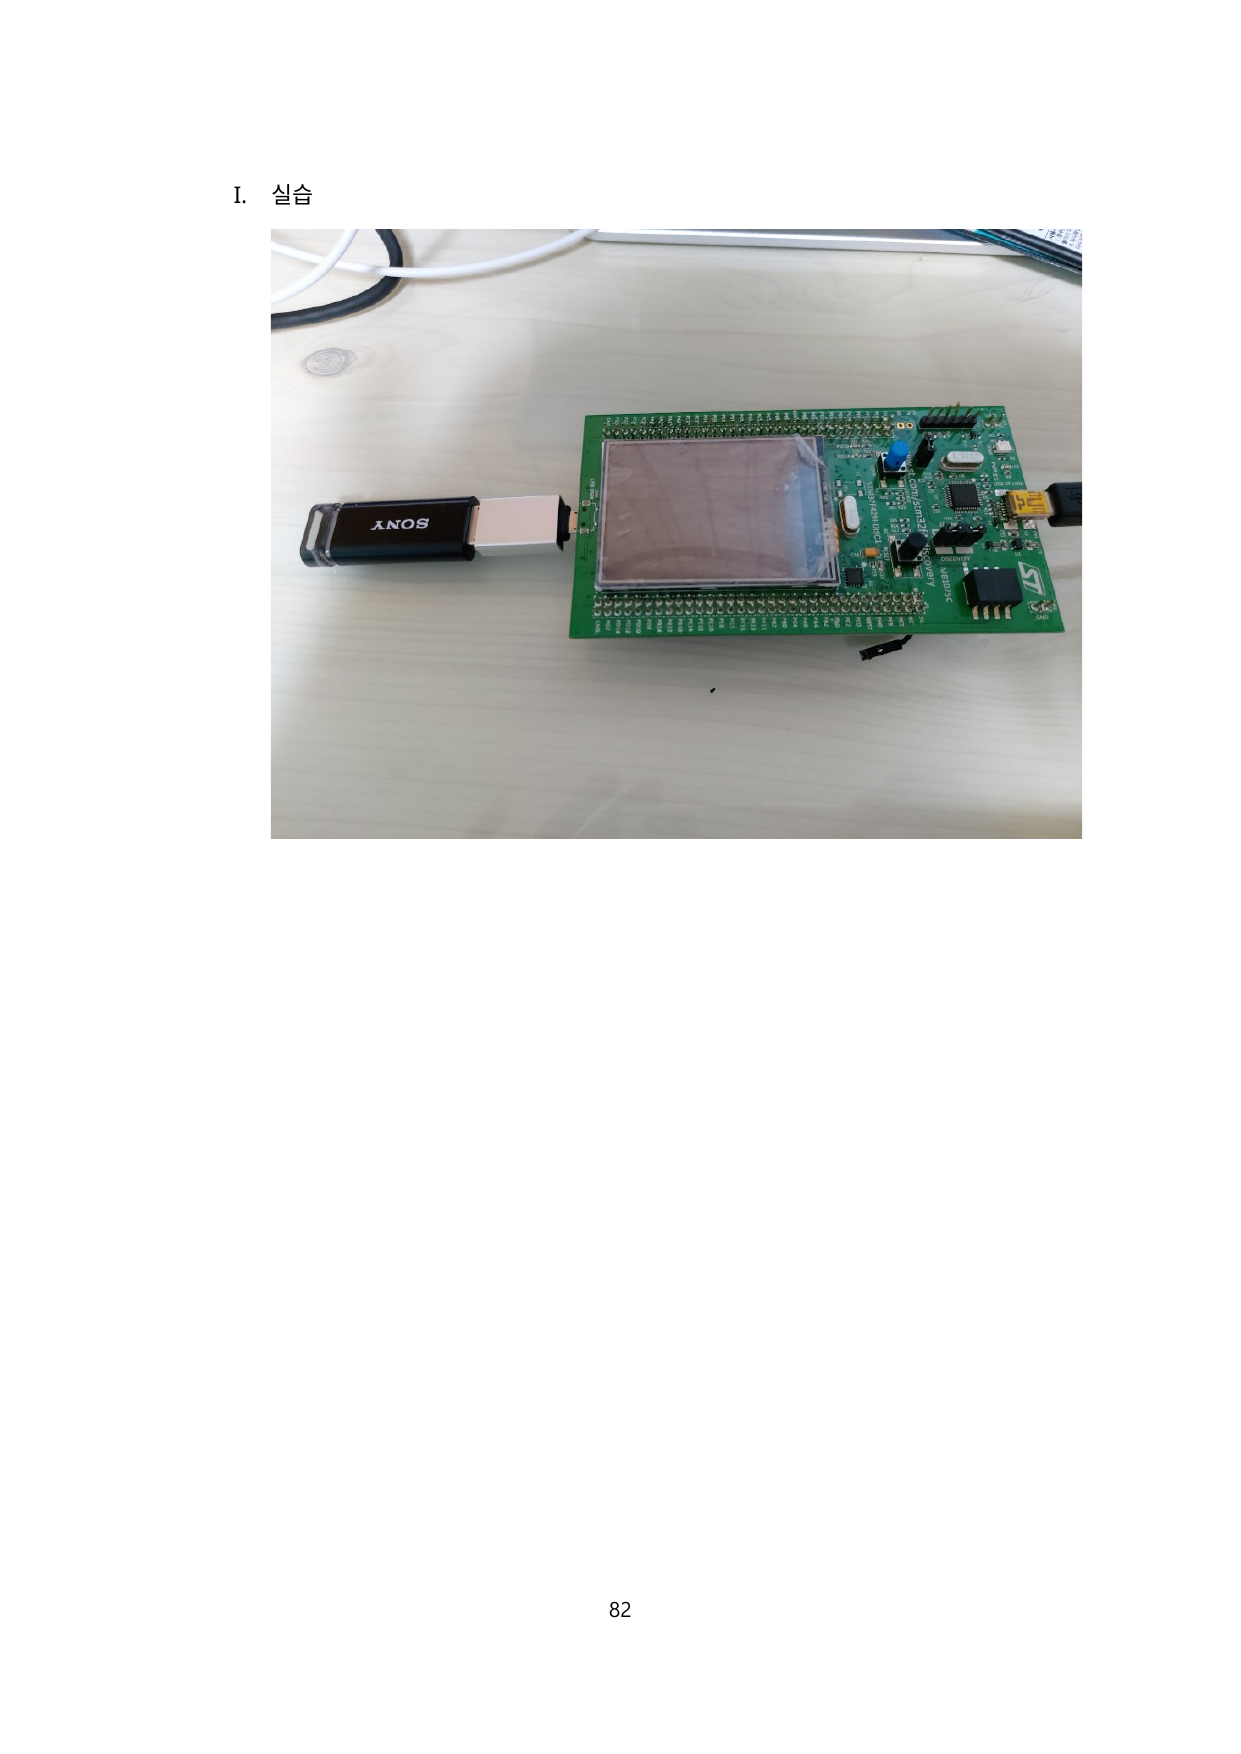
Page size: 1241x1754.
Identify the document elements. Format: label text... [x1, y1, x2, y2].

picture [270, 229, 1083, 839]
list 실습 [233, 177, 1090, 211]
